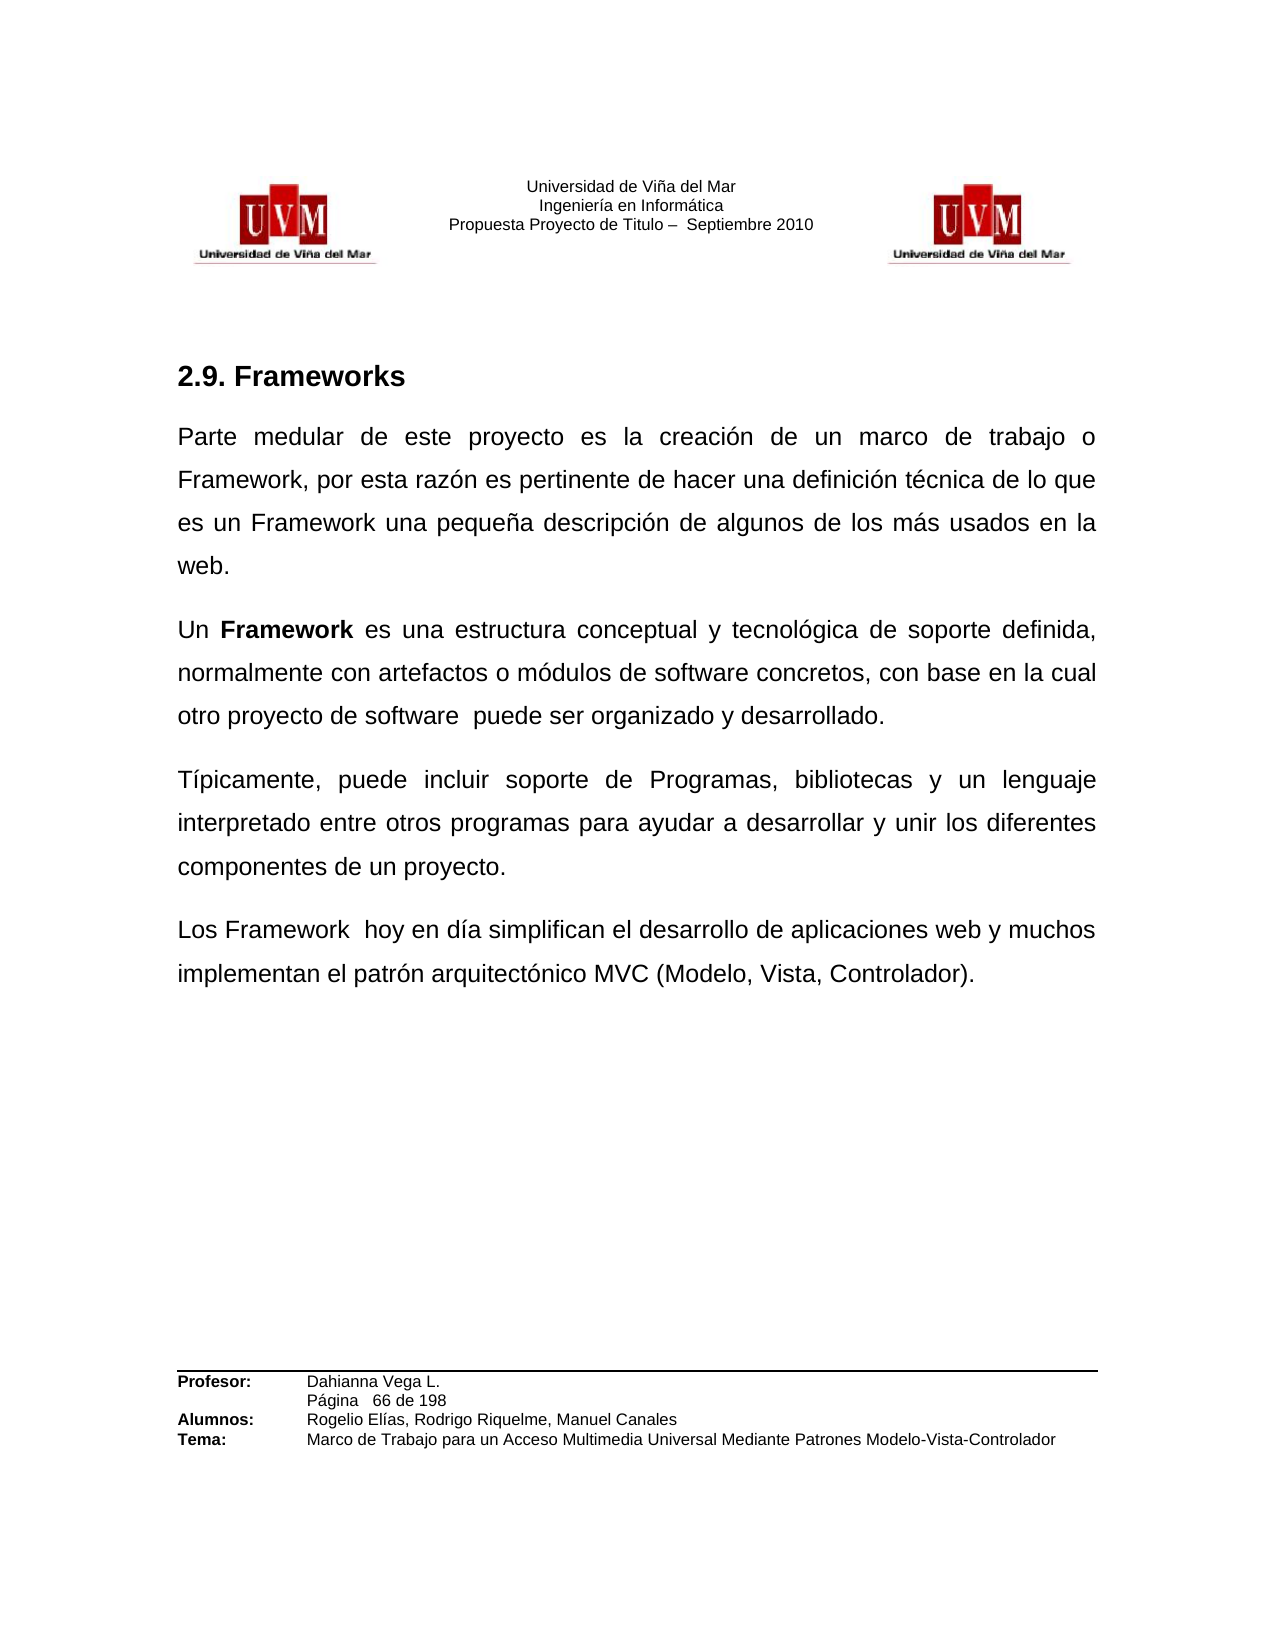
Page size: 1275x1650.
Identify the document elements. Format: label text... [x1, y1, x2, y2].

picture [871, 176, 1084, 267]
text Los Framework hoy en día simplifican el desarrollo de aplicaciones web y muchos implementan el patrón arquitectónico MVC (Modelo, Vista, Controlador). [177, 915, 1098, 987]
text Parte medular de este proyecto es la creación de un marco de trabajo o Framework, por esta razón es pertinente de hacer una definición técnica de lo que es un Framework una pequeña descripción de algunos de los más usados en la web. [177, 422, 1098, 580]
text Un Framework es una estructura conceptual y tecnológica de soporte definida, normalmente con artefactos o módulos de software concretos, con base en la cual otro proyecto de software puede ser organizado y desarrollado. [177, 615, 1098, 730]
picture [177, 176, 390, 267]
text Típicamente, puede incluir soporte de Programas, bibliotecas y un lenguaje interpretado entre otros programas para ayudar a desarrollar y unir los diferentes componentes de un proyecto. [177, 765, 1098, 880]
subtitle 2.9. Frameworks [177, 359, 1098, 392]
